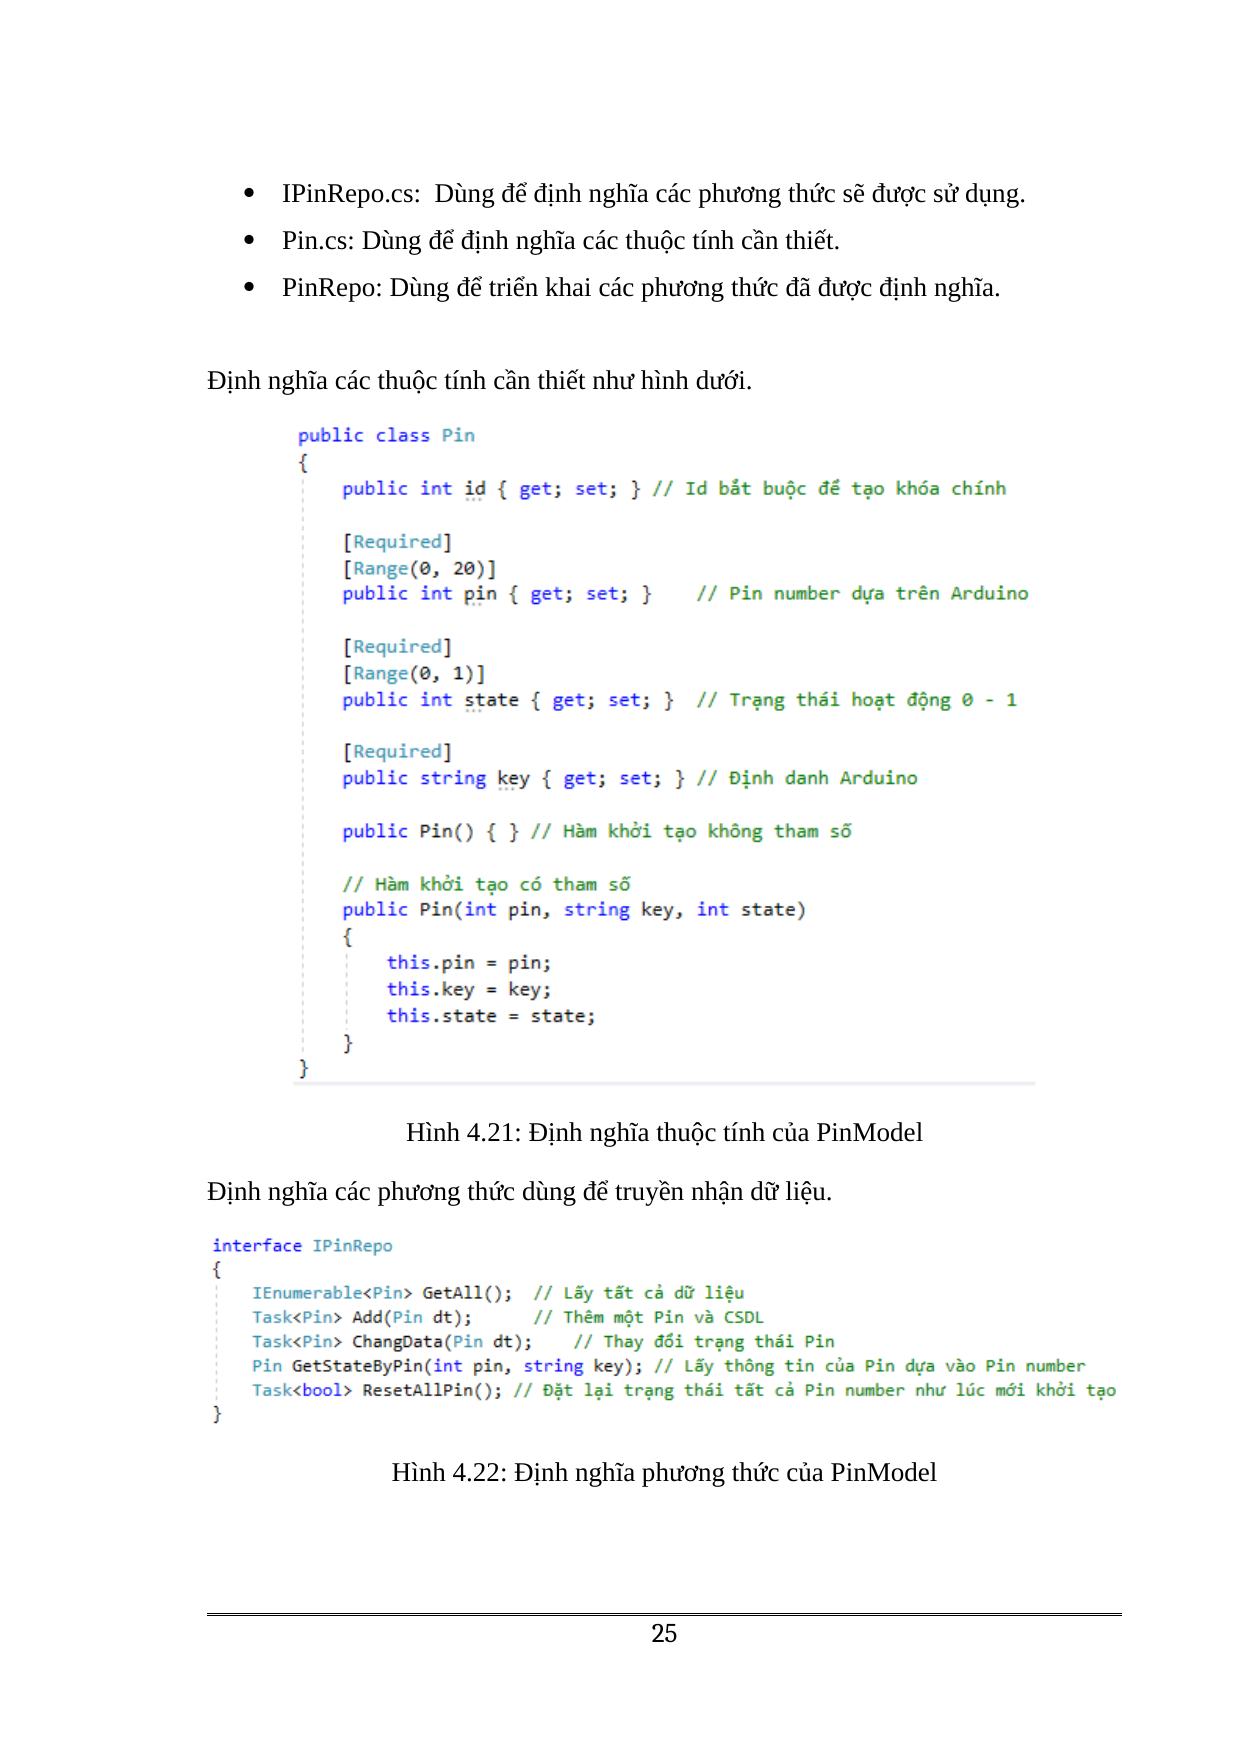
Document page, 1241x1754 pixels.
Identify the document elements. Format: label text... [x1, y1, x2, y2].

list IPinRepo.cs: Dùng để định nghĩa các phương thức sẽ được sử dụng. [244, 177, 1122, 208]
picture [206, 1234, 1123, 1429]
text Định nghĩa các phương thức dùng để truyền nhận dữ liệu. [207, 1175, 1122, 1206]
text Định nghĩa các thuộc tính cần thiết như hình dưới. [207, 364, 1122, 396]
picture [293, 423, 1036, 1088]
list Pin.cs: Dùng để định nghĩa các thuộc tính cần thiết. [244, 224, 1122, 255]
list PinRepo: Dùng để triển khai các phương thức đã được định nghĩa. [244, 271, 1122, 302]
